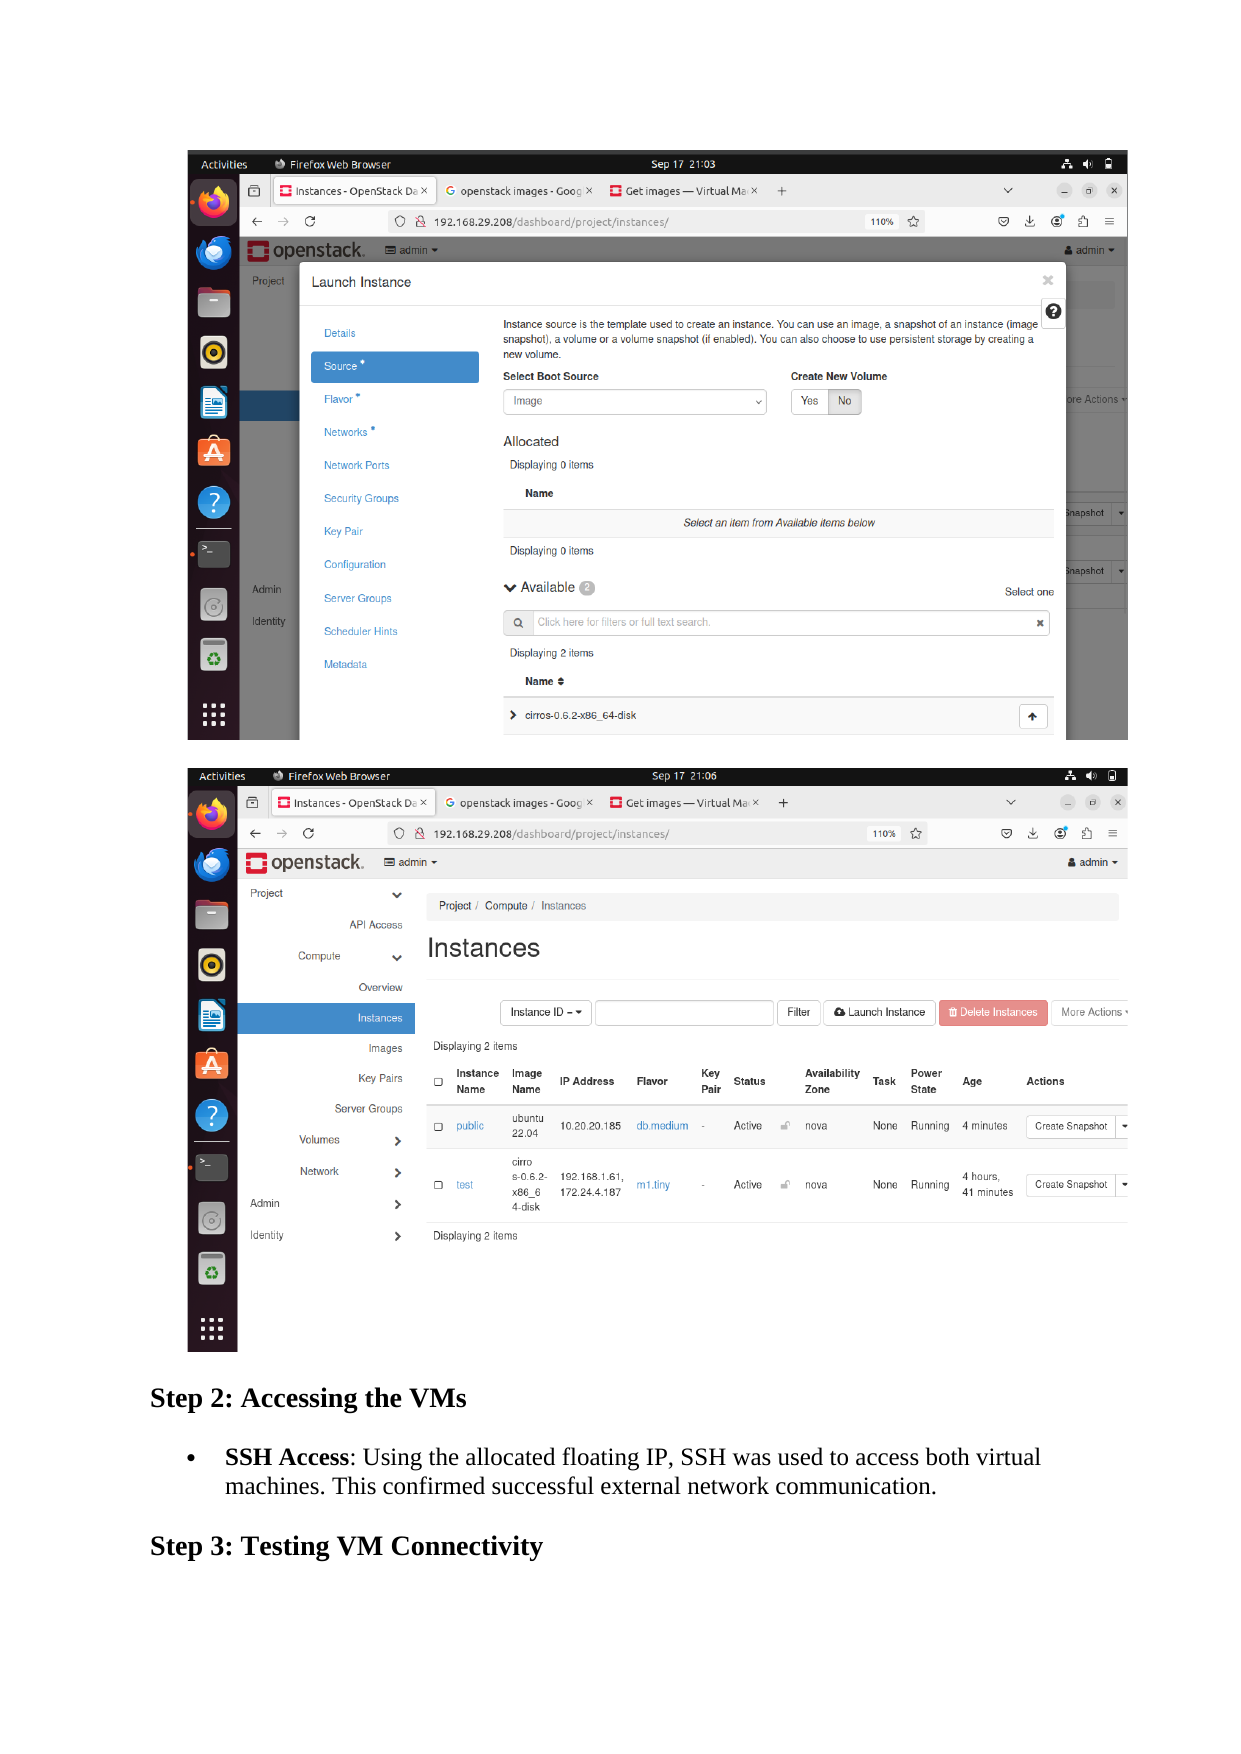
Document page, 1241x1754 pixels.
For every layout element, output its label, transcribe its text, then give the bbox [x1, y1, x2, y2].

text Step 2: Accessing the VMs [150, 1381, 1090, 1413]
picture [187, 768, 1128, 1352]
list SSH Access: Using the allocated floating IP, SSH was used to access both virtual machines. This confirmed successful external network communication. [187, 1442, 1090, 1500]
picture [187, 150, 1128, 740]
text Step 3: Testing VM Connectivity [150, 1529, 1090, 1561]
